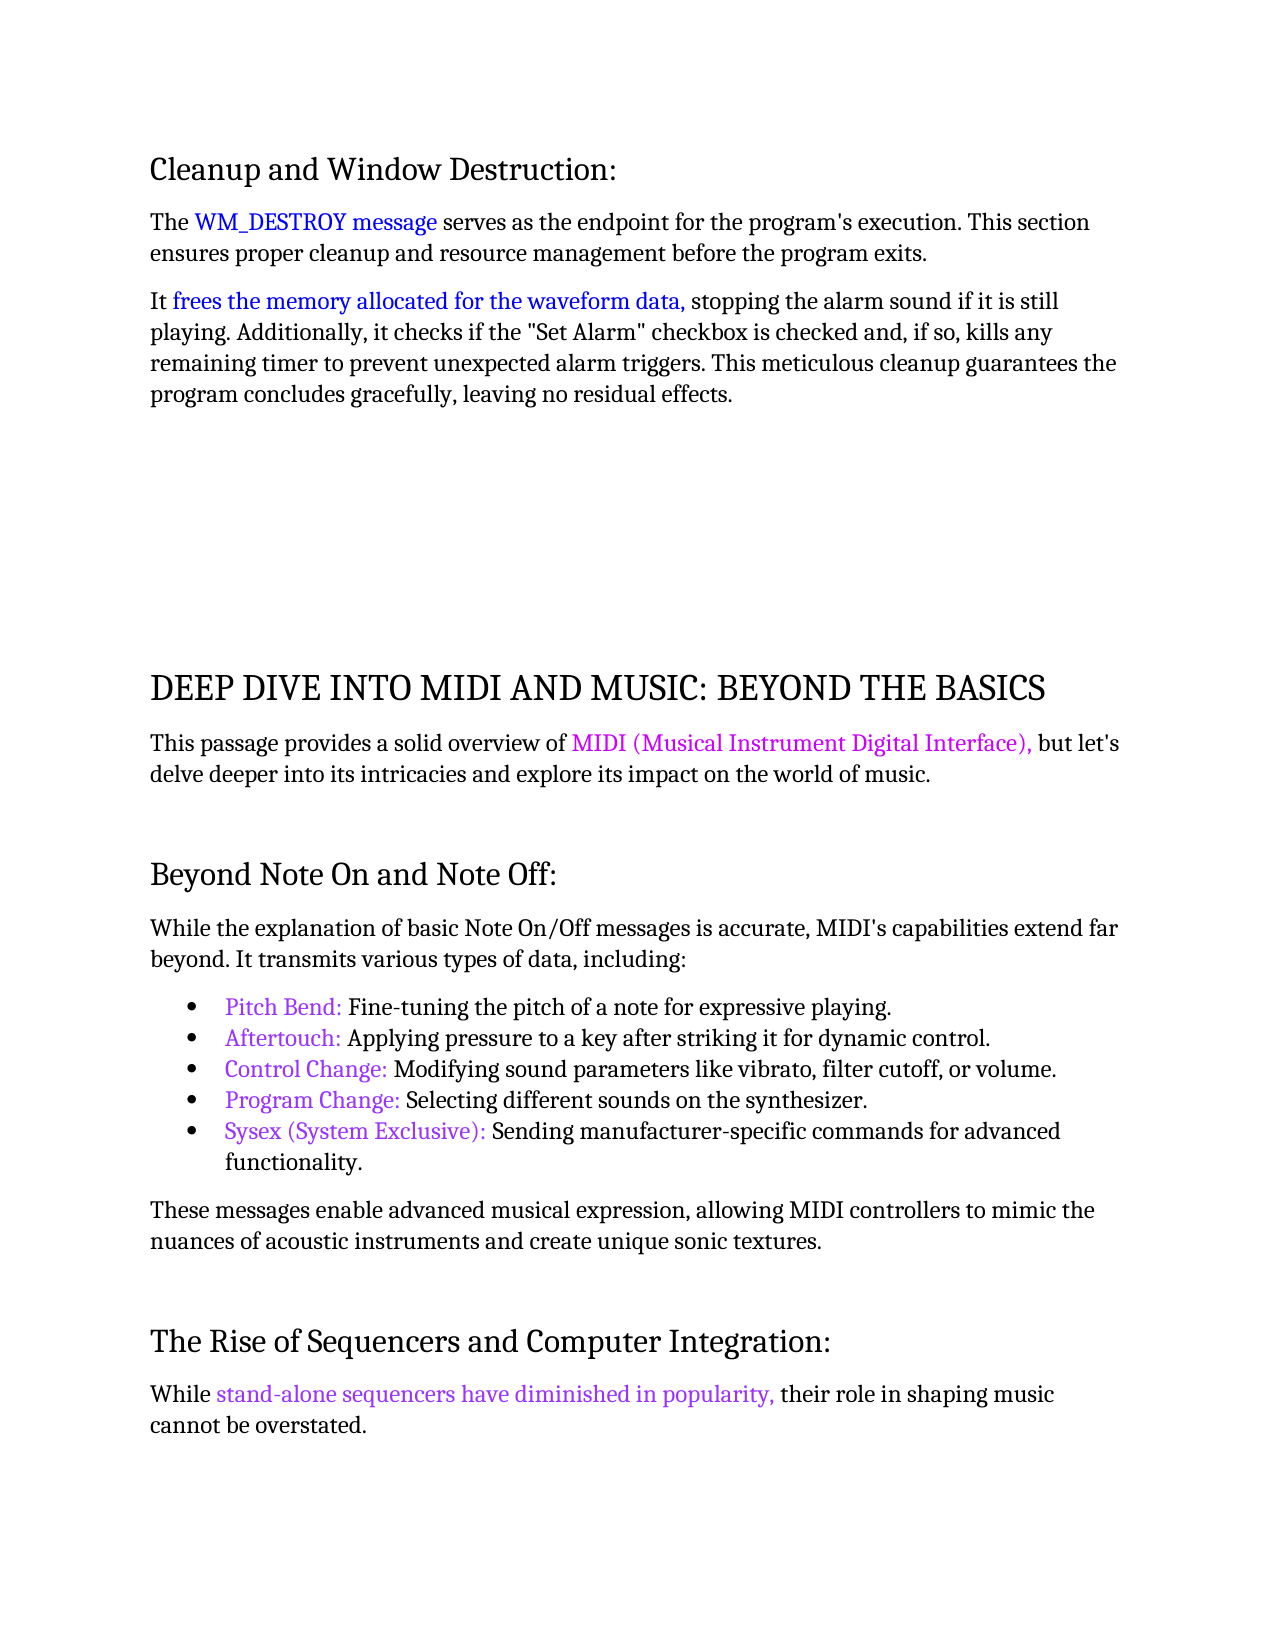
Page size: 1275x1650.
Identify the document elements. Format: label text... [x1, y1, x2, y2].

text This passage provides a solid overview of MIDI (Musical Instrument Digital Interface), but let's delve deeper into its intricacies and explore its impact on the world of music. [150, 729, 1125, 789]
list Aftertouch: Applying pressure to a key after striking it for dynamic control. [187, 1024, 1125, 1052]
text The WM_DESTROY message serves as the endpoint for the program's execution. This section ensures proper cleanup and resource management before the program exits. [150, 208, 1125, 268]
text The Rise of Sequencers and Computer Integration: [150, 1322, 1125, 1360]
list Control Change: Modifying sound parameters like vibrato, filter cutoff, or volume. [187, 1055, 1125, 1083]
list Program Change: Selecting different sounds on the synthesizer. [187, 1086, 1125, 1114]
list Pitch Bend: Fine-tuning the pitch of a note for expressive playing. [187, 993, 1125, 1021]
text These messages enable advanced musical expression, allowing MIDI controllers to mimic the nuances of acoustic instruments and create unique sonic textures. [150, 1196, 1125, 1255]
text While the explanation of basic Note On/Off messages is accurate, MIDI's capabilities extend far beyond. It transmits various types of data, including: [150, 914, 1125, 974]
text It frees the memory allocated for the waveform data, stopping the alarm sound if it is still playing. Additionally, it checks if the "Set Alarm" checkbox is checked and, if so, kills any remaining timer to prevent unexpected alarm triggers. This meticulous cleanup guarantees the program concludes gracefully, leaving no residual effects. [150, 287, 1125, 409]
list Sysex (System Exclusive): Sending manufacturer-specific commands for advanced functionality. [187, 1117, 1125, 1177]
text Beyond Note On and Note Off: [150, 856, 1125, 894]
text DEEP DIVE INTO MIDI AND MUSIC: BEYOND THE BASICS [150, 666, 1125, 709]
text While stand-alone sequencers have diminished in popularity, their role in shaping music cannot be overstated. [150, 1380, 1125, 1440]
text Cleanup and Window Destruction: [150, 150, 1125, 188]
